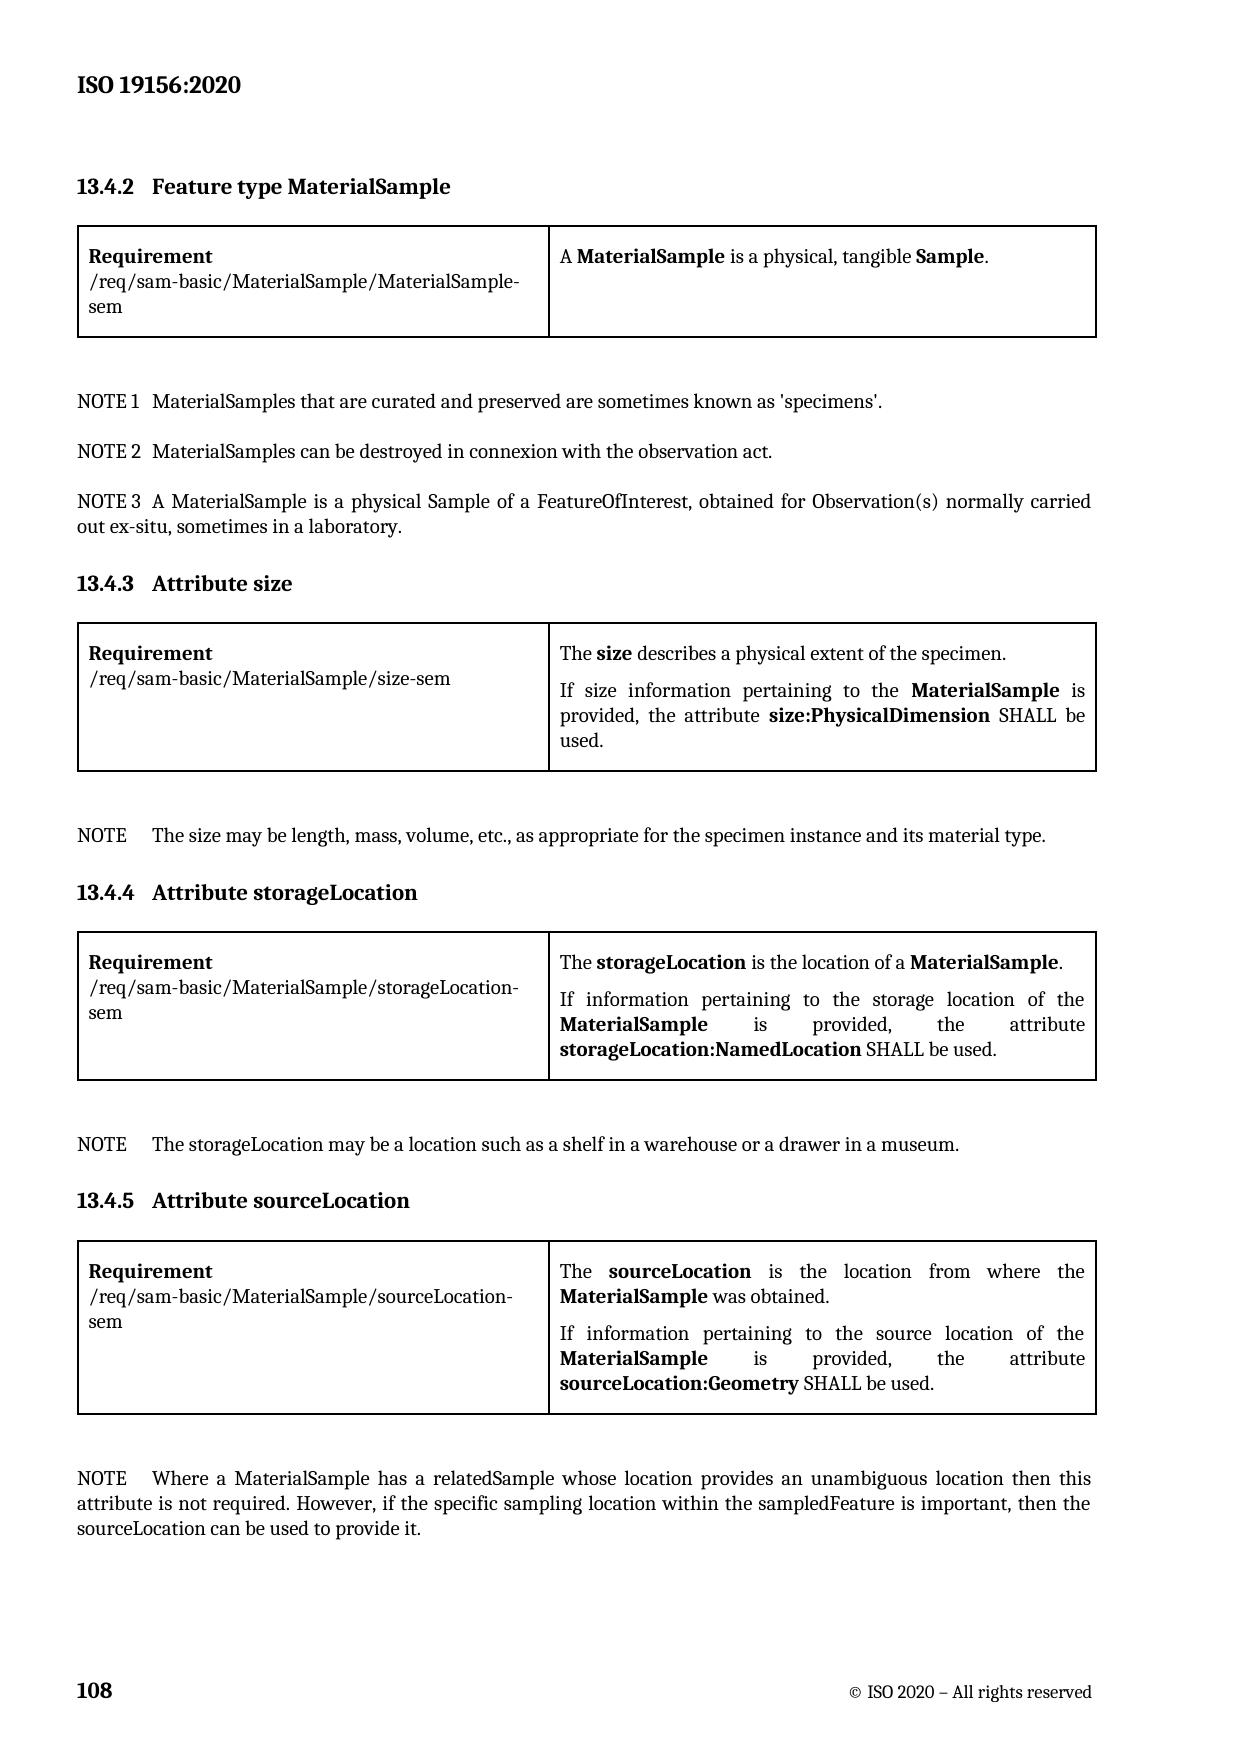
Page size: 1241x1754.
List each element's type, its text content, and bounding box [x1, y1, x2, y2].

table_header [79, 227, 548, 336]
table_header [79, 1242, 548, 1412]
subtitle Attribute storageLocation [77, 879, 1092, 906]
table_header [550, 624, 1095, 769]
text NOTE The storageLocation may be a location such as a shelf in a warehouse or a drawer in a museum. [77, 1132, 1092, 1157]
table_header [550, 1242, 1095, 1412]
text NOTE The size may be length, mass, volume, etc., as appropriate for the specimen instance and its material type. [77, 823, 1092, 848]
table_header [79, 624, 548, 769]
subtitle Feature type MaterialSample [77, 174, 1092, 200]
subtitle Attribute size [77, 570, 1092, 597]
text NOTE 1 MaterialSamples that are curated and preserved are sometimes known as 'specimens'. [77, 389, 1092, 414]
text NOTE Where a MaterialSample has a relatedSample whose location provides an unambiguous location then this attribute is not required. However, if the specific sampling location within the sampledFeature is important, then the sourceLocation can be used to provide it. [77, 1466, 1092, 1541]
text NOTE 2 MaterialSamples can be destroyed in connexion with the observation act. [77, 439, 1092, 464]
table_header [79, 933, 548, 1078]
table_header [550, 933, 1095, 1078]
subtitle Attribute sourceLocation [77, 1188, 1092, 1214]
text NOTE 3 A MaterialSample is a physical Sample of a FeatureOfInterest, obtained for Observation(s) normally carried out ex-situ, sometimes in a laboratory. [77, 489, 1092, 539]
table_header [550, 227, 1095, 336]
